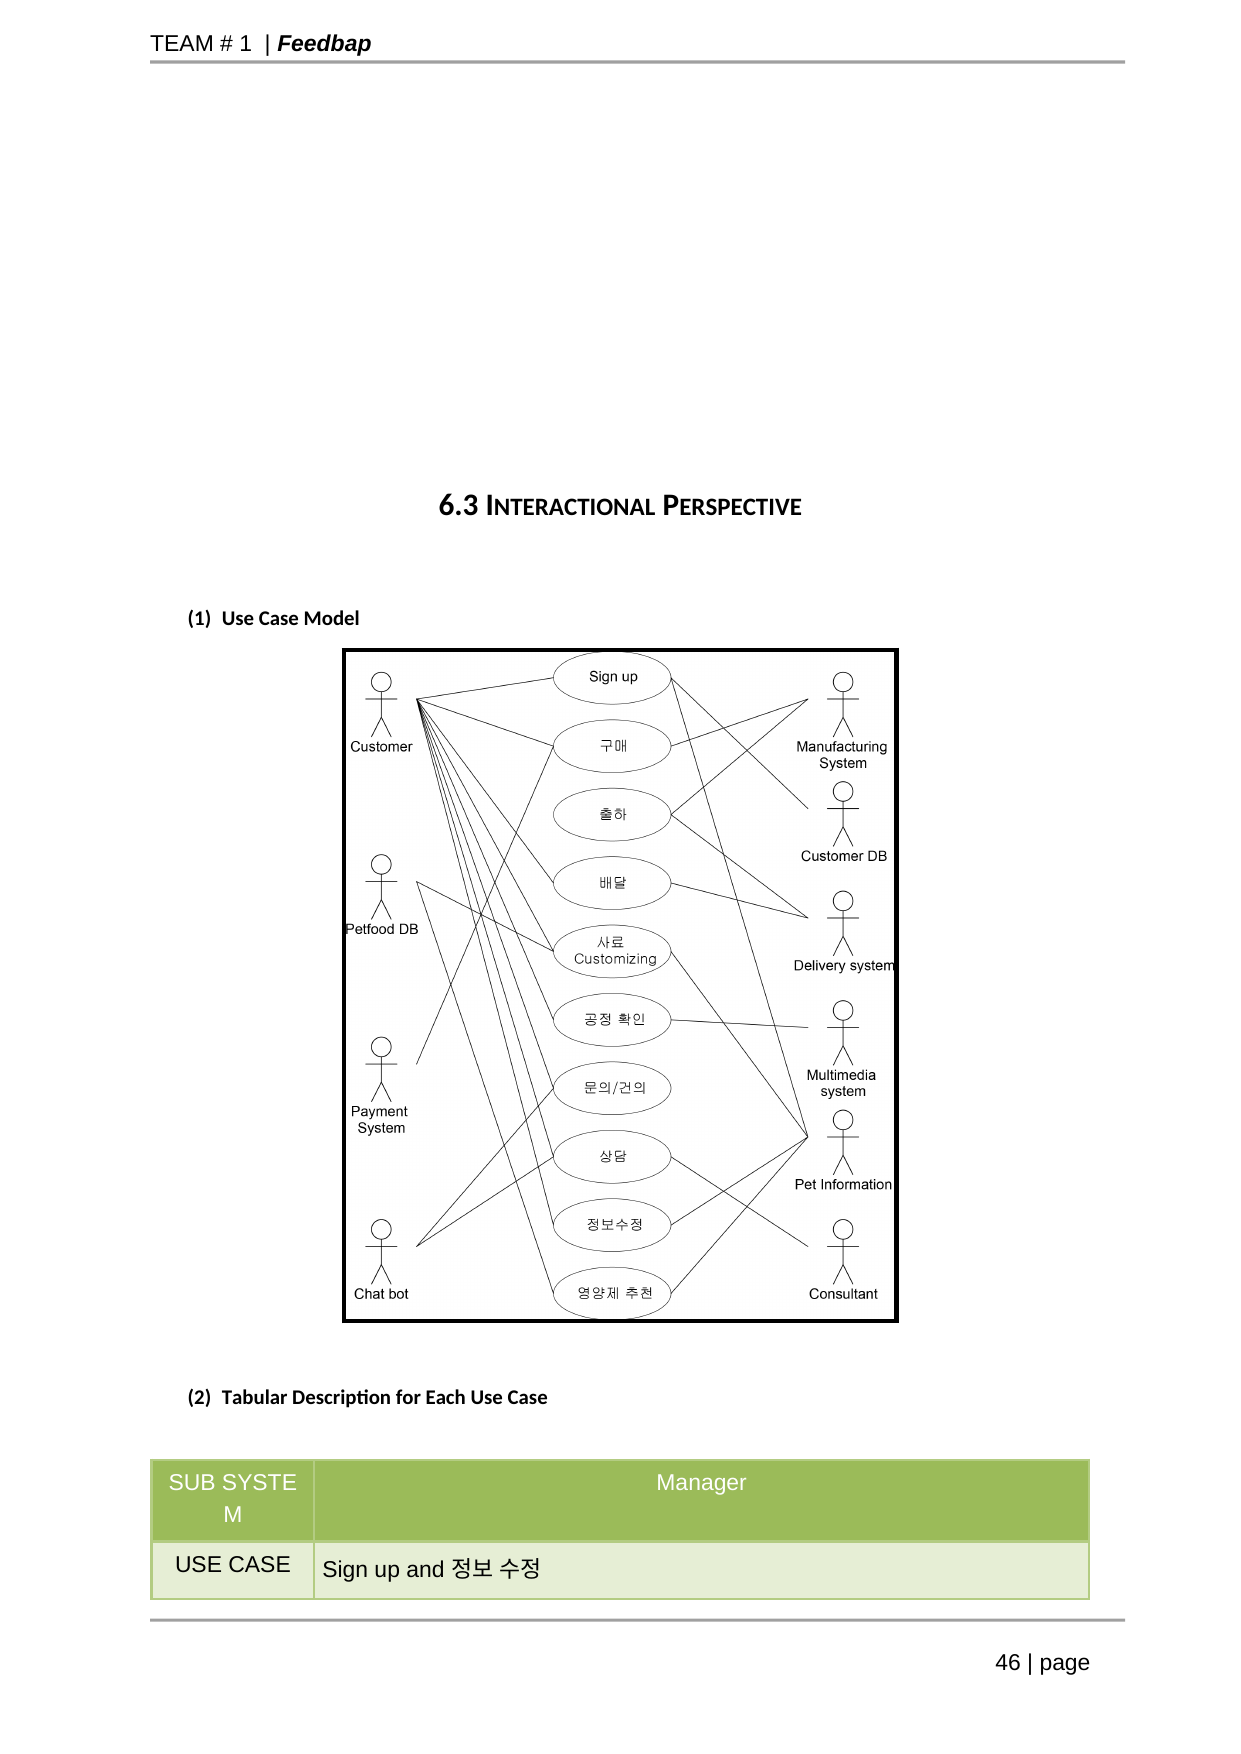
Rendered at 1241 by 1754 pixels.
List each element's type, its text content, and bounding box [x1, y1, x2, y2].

text 6.3 Interactional Perspective [150, 485, 1090, 523]
table_header Manager [315, 1461, 1088, 1540]
list Tabular Description for Each Use Case [187, 1384, 1090, 1409]
picture [346, 652, 894, 1319]
table_header SUB SYSTEM [153, 1461, 313, 1540]
table_cell Sign up and 정보 수정 [315, 1543, 1088, 1598]
list Use Case Model [187, 605, 1090, 630]
table_cell USE CASE [153, 1543, 313, 1598]
